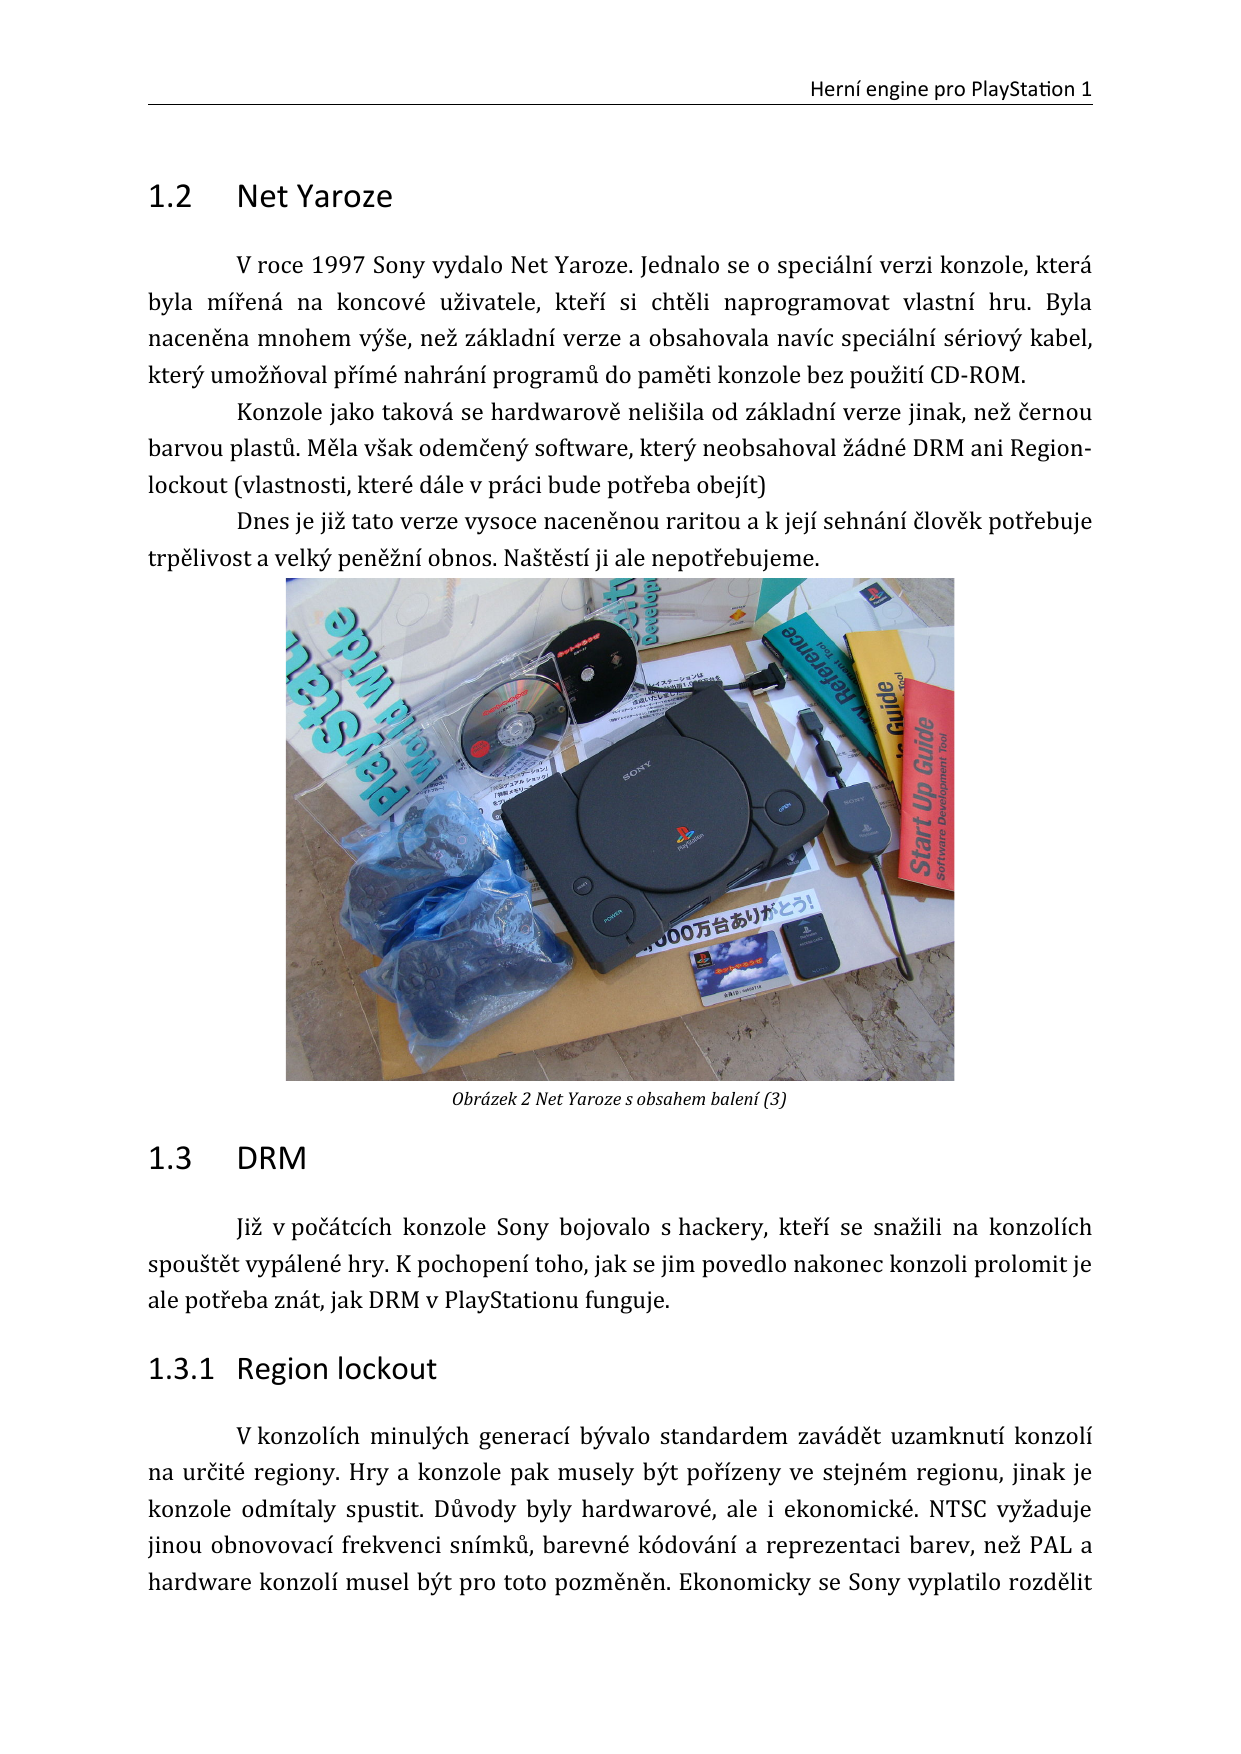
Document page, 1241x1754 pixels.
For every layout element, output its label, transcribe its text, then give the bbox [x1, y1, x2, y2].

subtitle DRM [148, 1135, 1093, 1178]
text Dnes je již tato verze vysoce naceněnou raritou a k její sehnání člověk potřebuje trpělivost a velký peněžní obnos. Naštěstí ji ale nepotřebujeme. [148, 506, 1093, 572]
picture [285, 578, 955, 1081]
text Obrázek Net Yaroze s obsahem balení [148, 1088, 1093, 1110]
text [148, 1420, 1093, 1596]
subtitle Net Yaroze [148, 173, 1093, 216]
text Konzole jako taková se hardwarově nelišila od základní verze jinak, než černou barvou plastů. Měla však odemčený software, který neobsahoval žádné DRM ani Region-lockout (vlastnosti, které dále v práci bude potřeba obejít) [148, 396, 1093, 498]
text V roce 1997 Sony vydalo Net Yaroze. Jednalo se o speciální verzi konzole, která byla mířená na koncové uživatele, kteří si chtěli naprogramovat vlastní hru. Byla naceněna mnohem výše, než základní verze a obsahovala navíc speciální sériový kabel, který umožňoval přímé nahrání programů do paměti konzole bez použití CD-ROM. [148, 250, 1093, 389]
subtitle Region lockout [148, 1347, 1093, 1387]
text Již v počátcích konzole Sony bojovalo s hackery, kteří se snažili na konzolích spouštět vypálené hry. K pochopení toho, jak se jim povedlo nakonec konzoli prolomit je ale potřeba znát, jak DRM v PlayStationu funguje. [148, 1212, 1093, 1314]
